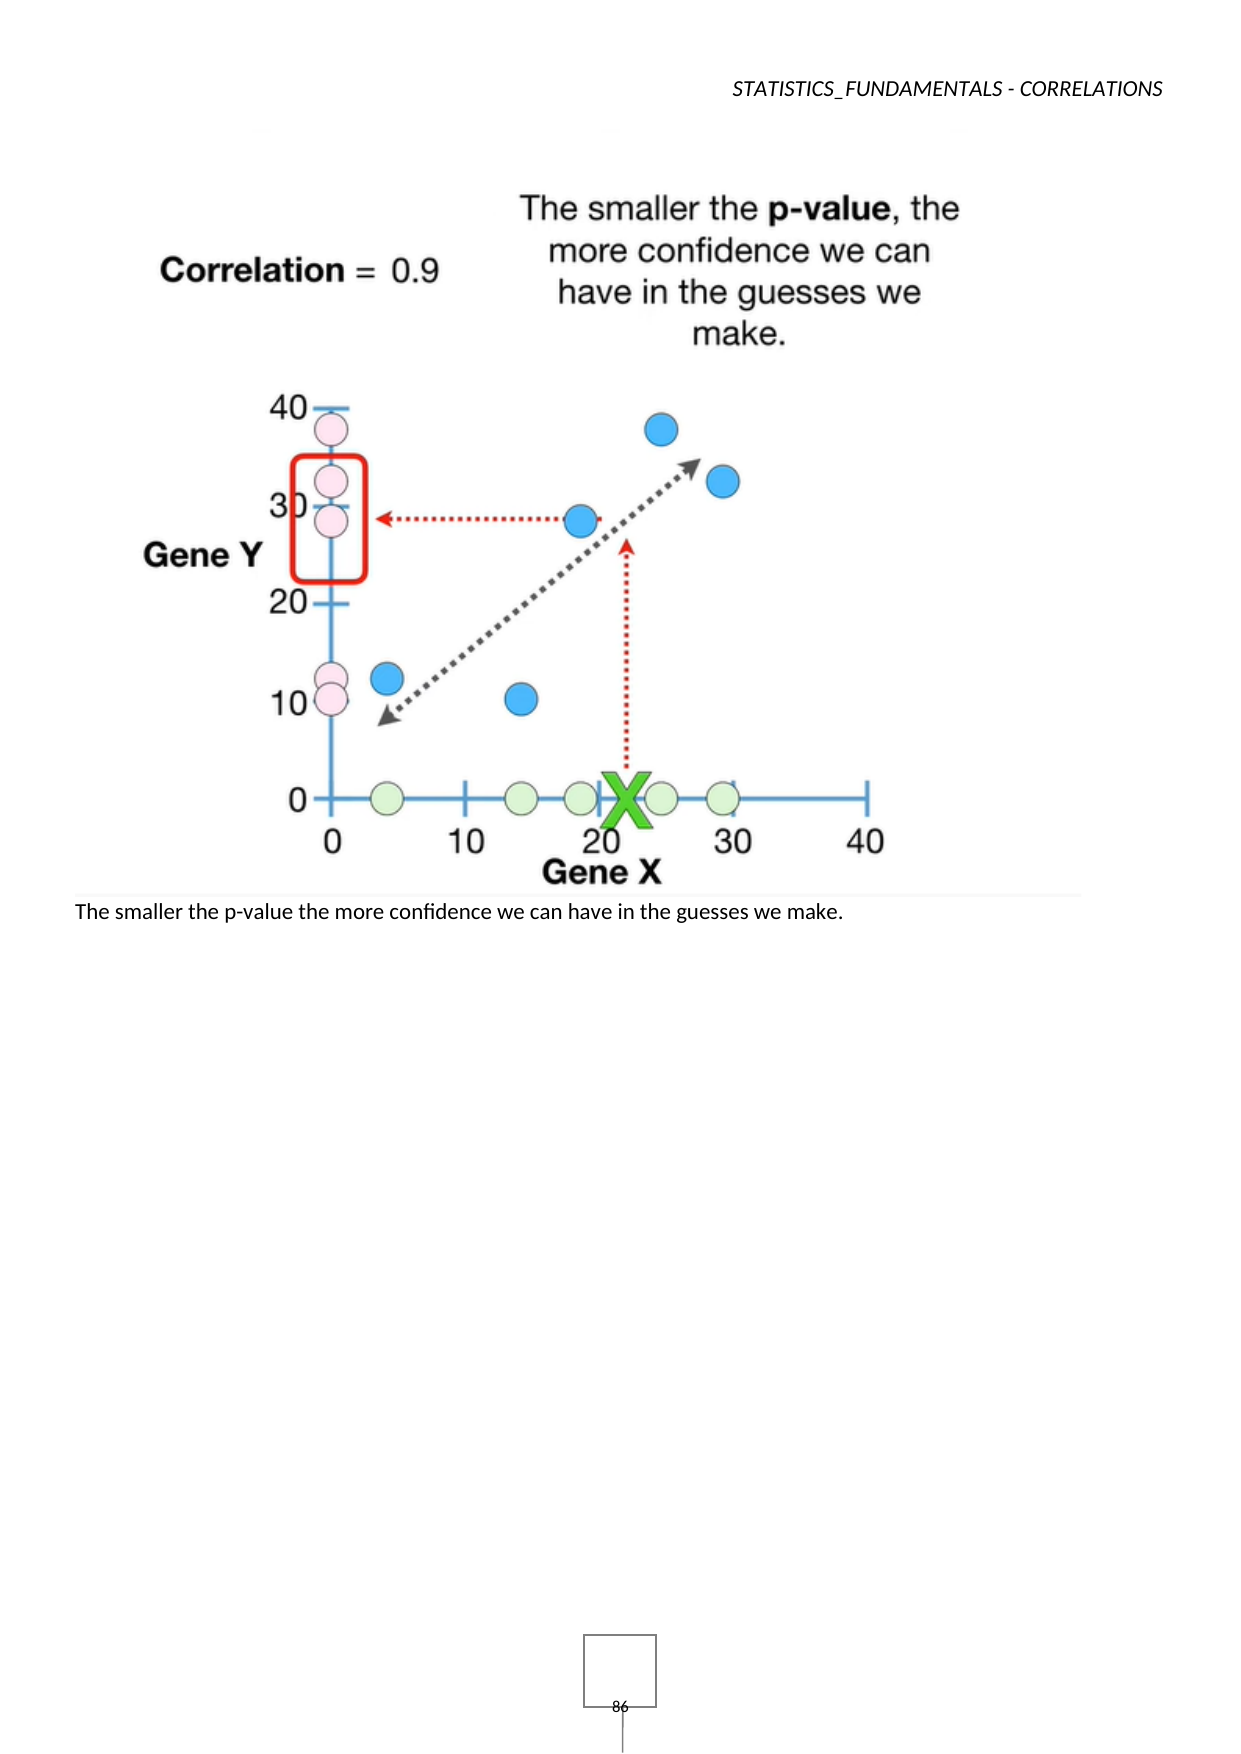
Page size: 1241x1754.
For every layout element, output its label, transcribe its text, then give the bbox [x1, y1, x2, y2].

text The smaller the p-value the more confidence we can have in the guesses we make. [75, 897, 1165, 925]
picture [75, 129, 1082, 897]
